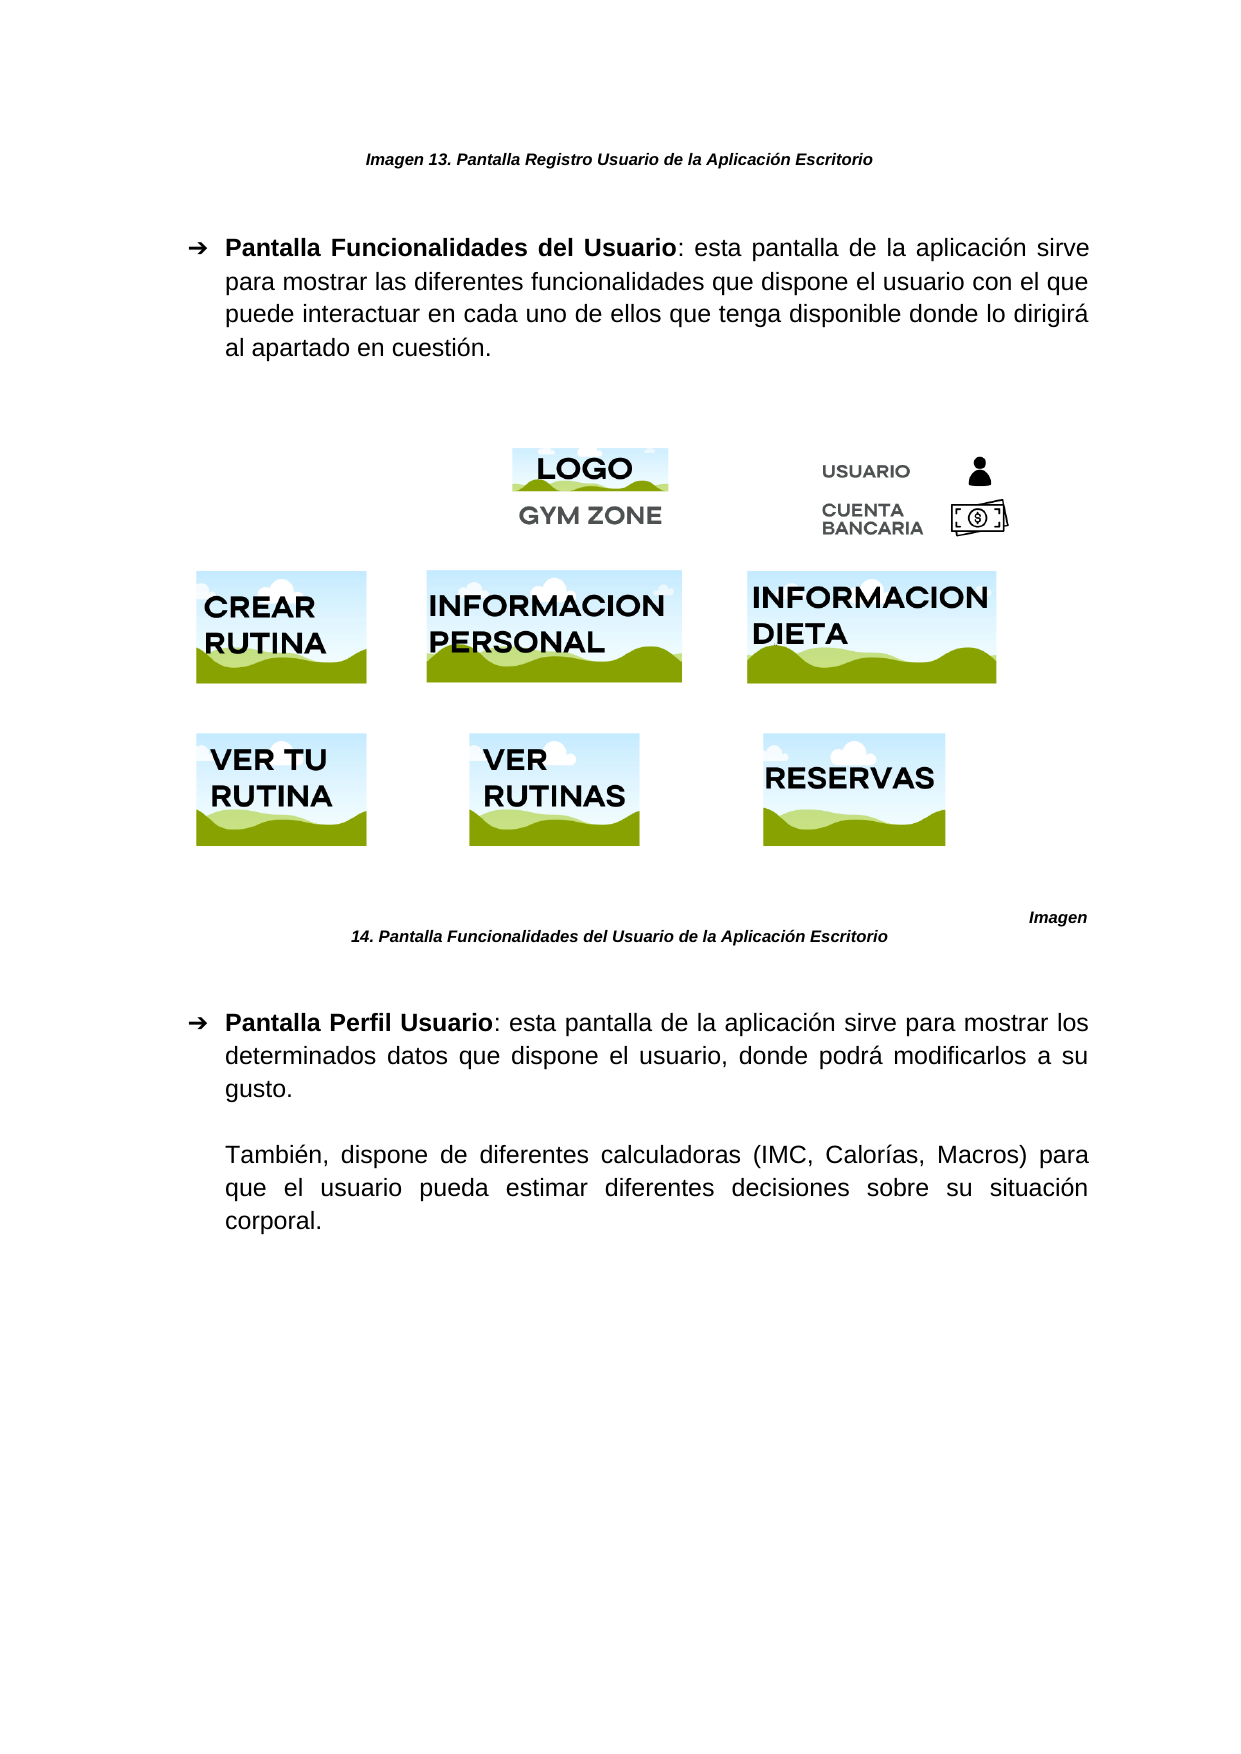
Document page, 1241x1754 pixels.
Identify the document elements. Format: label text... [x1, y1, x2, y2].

list Pantalla Funcionalidades del Usuario: esta pantalla de la aplicación sirve para mostrar las diferentes funcionalidades que dispone el usuario con el que puede interactuar en cada uno de ellos que tenga disponible donde lo dirigirá al apartado en cuestión. [187, 233, 1090, 361]
text También, dispone de diferentes calculadoras (IMC, Calorías, Macros) para que el usuario pueda estimar diferentes decisiones sobre su situación corporal. [225, 1140, 1090, 1235]
list Pantalla Perfil Usuario: esta pantalla de la aplicación sirve para mostrar los determinados datos que dispone el usuario, donde podrá modificarlos a su gusto. [187, 1008, 1090, 1103]
subtitle Imagen 13. Pantalla Registro Usuario de la Aplicación Escritorio [150, 150, 1090, 169]
picture [151, 429, 1029, 924]
